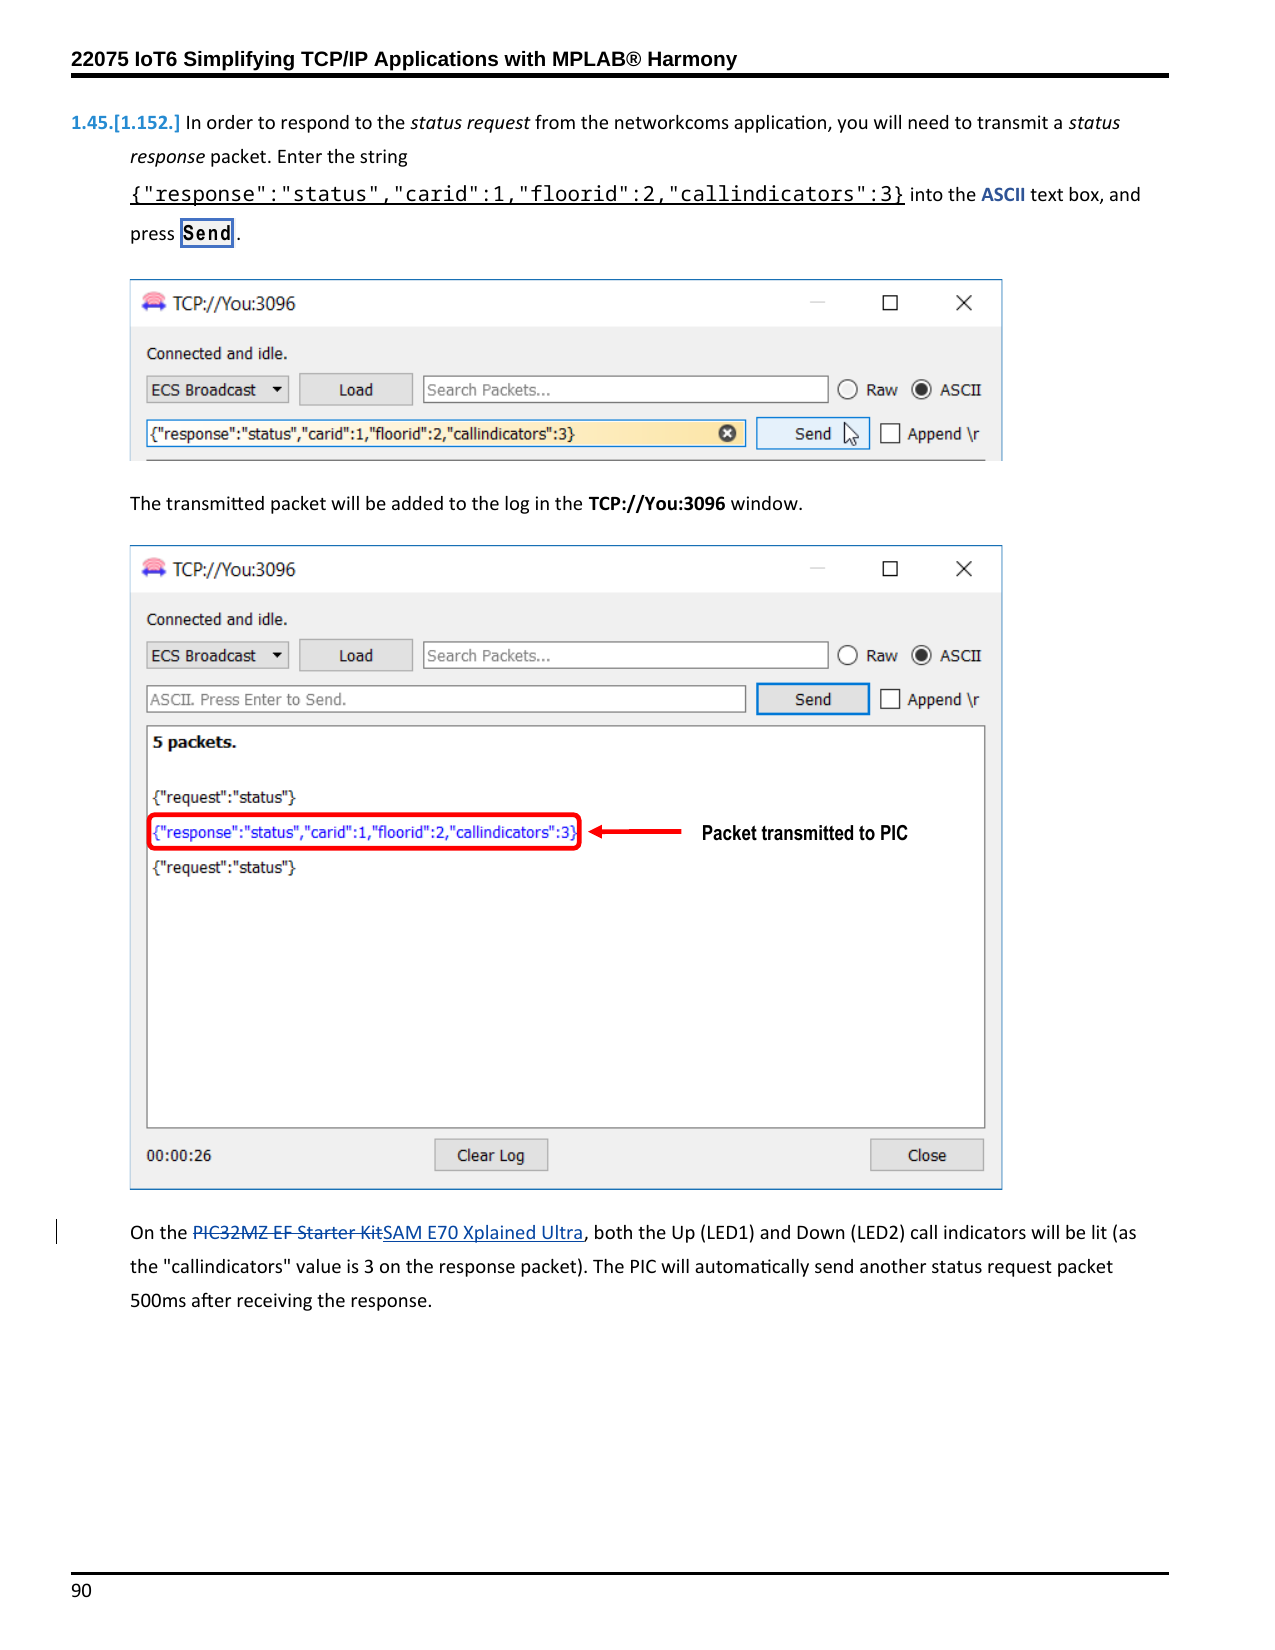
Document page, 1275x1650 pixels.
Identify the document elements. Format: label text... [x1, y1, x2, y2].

list In order to respond to the status request from the networkcoms application, you will need to transmit a status response packet. Enter the string {"response":"status","carid":1,"floorid":2,"callindicators":3} into the ASCII text box, and press Send. [71, 109, 1169, 248]
picture [129, 279, 1003, 461]
table_header [130, 528, 1075, 1216]
picture [129, 545, 1003, 1190]
table_header [130, 262, 1075, 487]
list On the , both the Up (LED1) and Down (LED2) call indicators will be lit (as the "callindicators" value is 3 on the response packet). The PIC will automatically send another status request packet 500ms after receiving the response. [130, 1219, 1169, 1313]
list The transmitted packet will be added to the log in the TCP://You:3096 window. [130, 490, 1169, 516]
